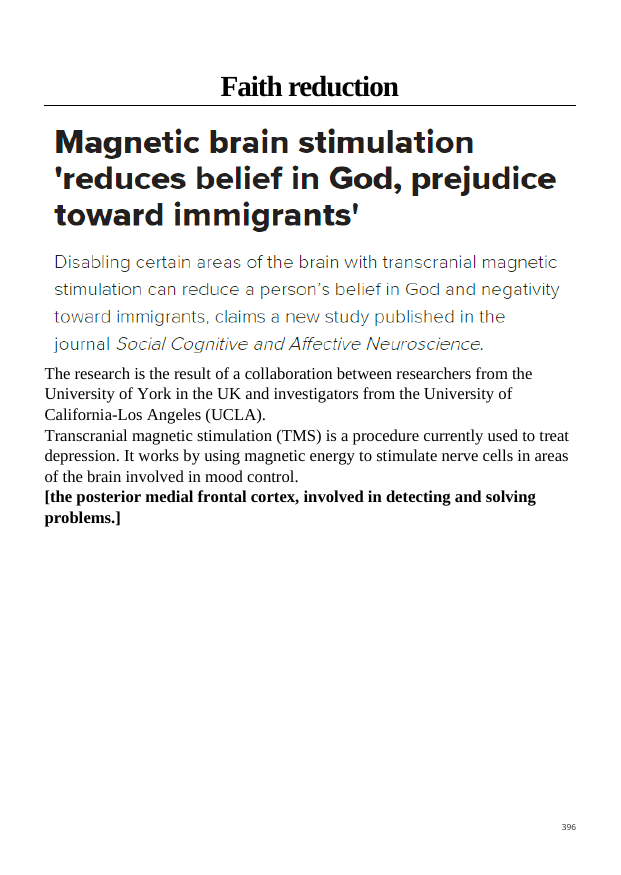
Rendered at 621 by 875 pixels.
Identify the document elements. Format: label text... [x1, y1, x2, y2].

text [the posterior medial frontal cortex, involved in detecting and solving problems.] [44, 487, 576, 527]
subtitle Faith reduction [44, 69, 576, 105]
text The research is the result of a collaboration between researchers from the University of York in the UK and investigators from the University of California-Los Angeles (UCLA). [44, 363, 576, 424]
picture [44, 118, 576, 362]
text Transcranial magnetic stimulation (TMS) is a procedure currently used to treat depression. It works by using magnetic energy to stimulate nerve cells in areas of the brain involved in mood control. [44, 425, 576, 486]
